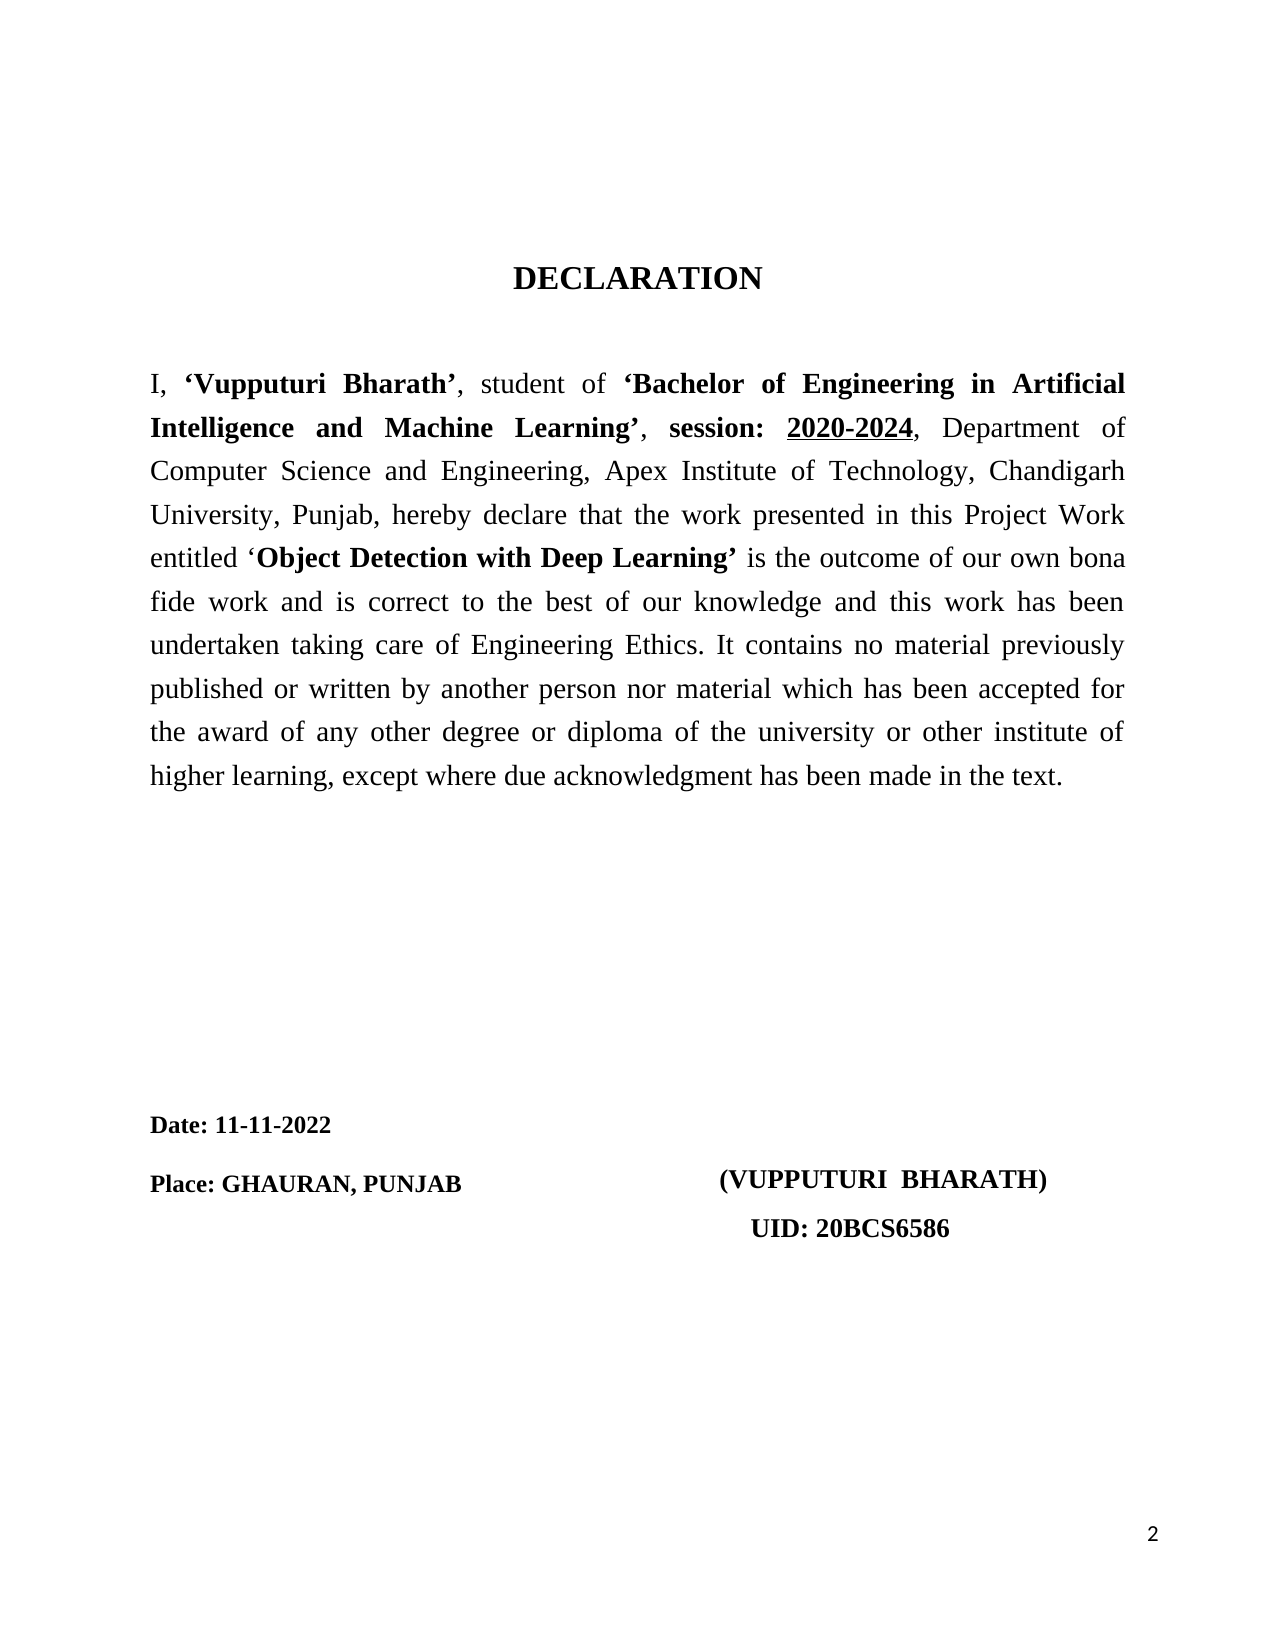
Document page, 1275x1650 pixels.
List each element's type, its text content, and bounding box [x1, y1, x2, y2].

subtitle UID: 20BCS6586 [750, 1212, 1126, 1243]
text DECLARATION [189, 259, 1087, 297]
text I, ‘Vupputuri Bharath’, student of ‘Bachelor of Engineering in Artificial Intelligence and Machine Learning’, session: 2020-2024, Department of Computer Science and Engineering, Apex Institute of Technology, Chandigarh University, Punjab, hereby declare that the work presented in this Project Work entitled ‘Object Detection with Deep Learning’ is the outcome of our own bona fide work and is correct to the best of our knowledge and this work has been undertaken taking care of Engineering Ethics. It contains no material previously published or written by another person nor material which has been accepted for the award of any other degree or diploma of the university or other institute of higher learning, except where due acknowledgment has been made in the text. [150, 366, 1126, 792]
text Place: GHAURAN, PUNJAB [150, 1169, 549, 1198]
subtitle (VUPPUTURI BHARATH) [719, 1163, 1126, 1194]
subtitle Date: 11-11-2022 [119, 1110, 549, 1138]
